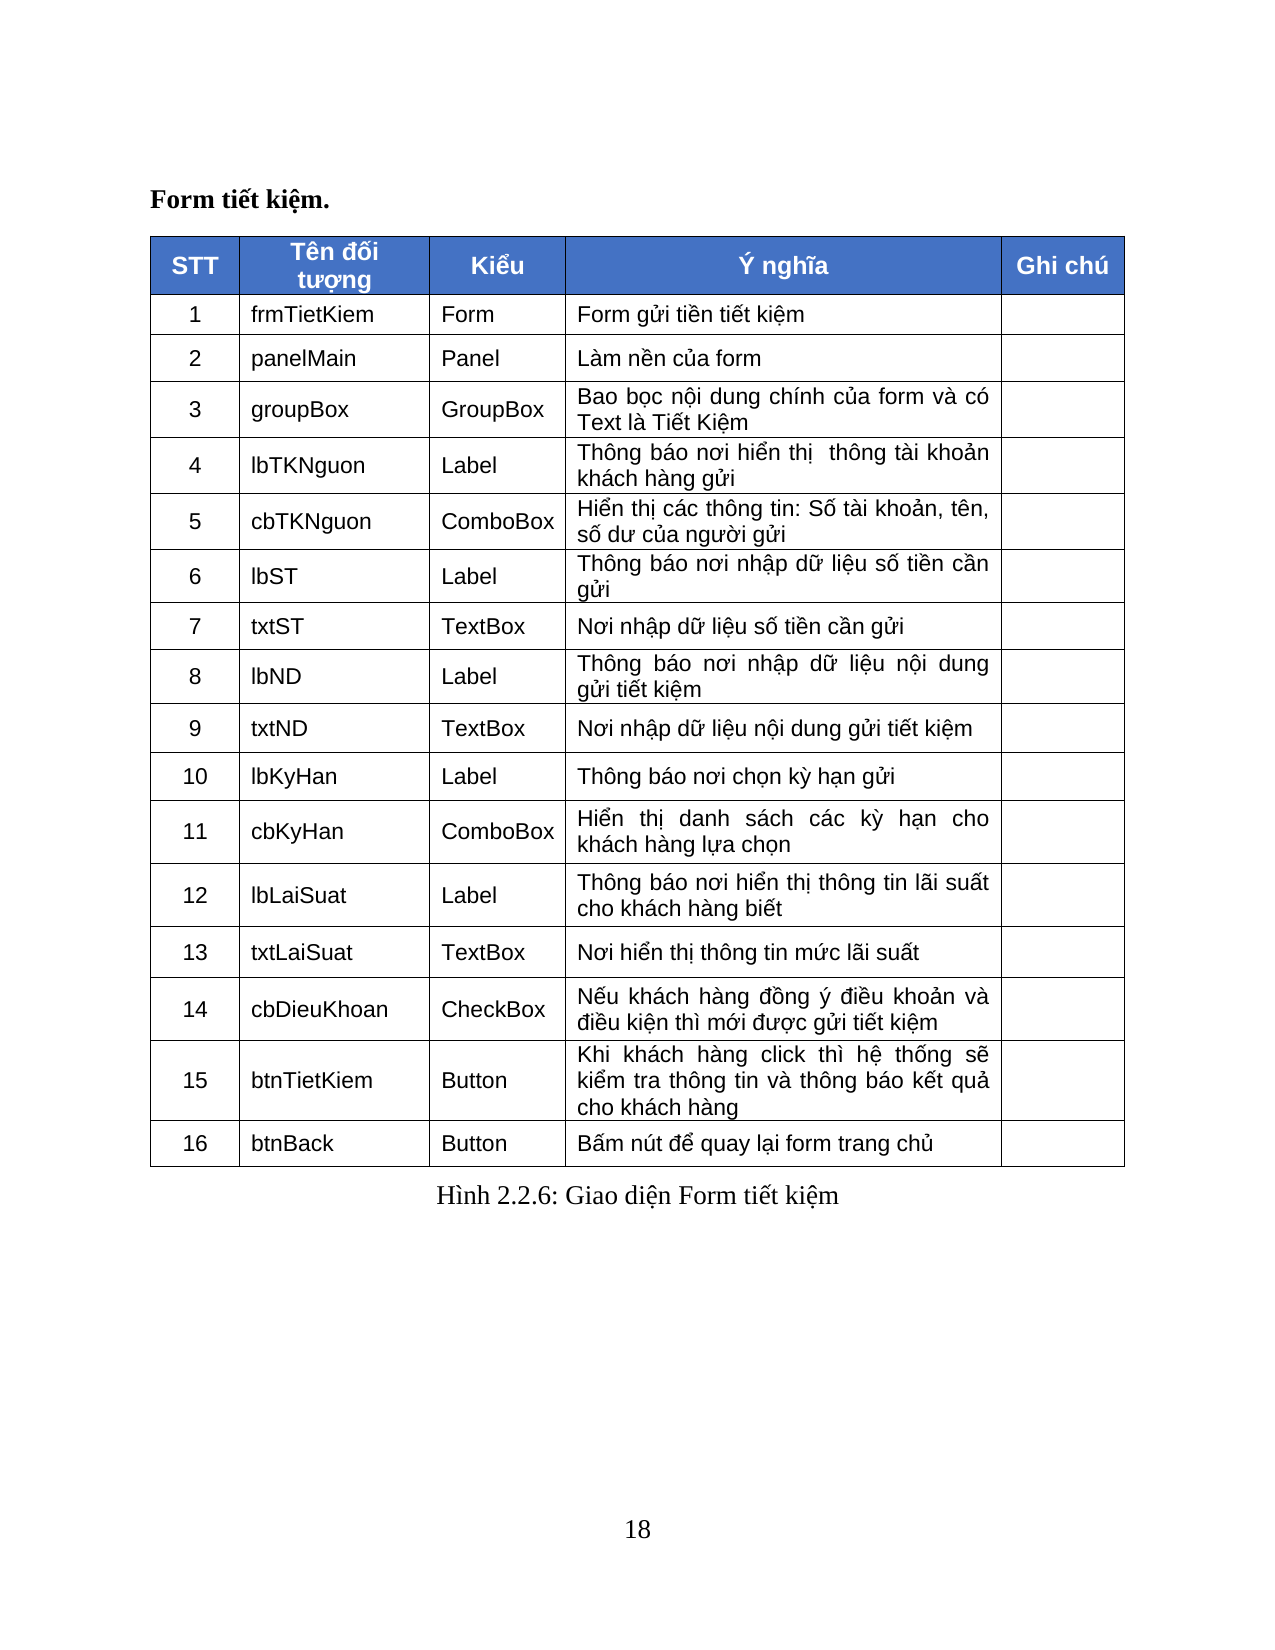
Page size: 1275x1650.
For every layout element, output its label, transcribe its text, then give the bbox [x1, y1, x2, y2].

table_cell Nơi nhập dữ liệu số tiền cần gửi [566, 603, 1001, 649]
table_cell CheckBox [430, 978, 565, 1040]
table_cell Thông báo nơi chọn kỳ hạn gửi [566, 753, 1001, 799]
table_cell [1002, 382, 1124, 437]
table_cell btnTietKiem [240, 1041, 429, 1120]
table_cell [1002, 1041, 1124, 1120]
table_cell [1002, 335, 1124, 381]
table_cell ComboBox [430, 801, 565, 862]
table_cell [1002, 704, 1124, 752]
table_cell 2 [151, 335, 239, 381]
table_cell txtST [240, 603, 429, 649]
table_cell Thông báo nơi hiển thị thông tài khoản khách hàng gửi [566, 438, 1001, 493]
table_cell lbLaiSuat [240, 864, 429, 926]
table_cell cbKyHan [240, 801, 429, 862]
table_header Ghi chú [1002, 237, 1124, 294]
table_cell 11 [151, 801, 239, 862]
table_cell Form gửi tiền tiết kiệm [566, 295, 1001, 334]
table_cell Form [430, 295, 565, 334]
table_cell Bấm nút để quay lại form trang chủ [566, 1121, 1001, 1166]
table_cell [1002, 927, 1124, 977]
table_cell [1002, 550, 1124, 602]
text Hình 2.2.6: Giao diện Form tiết kiệm [150, 1179, 1125, 1211]
text Form tiết kiệm. [150, 183, 1125, 214]
table_cell ComboBox [430, 494, 565, 548]
table_header STT [151, 237, 239, 294]
table_cell TextBox [430, 704, 565, 752]
table_cell TextBox [430, 927, 565, 977]
table_cell Thông báo nơi hiển thị thông tin lãi suất cho khách hàng biết [566, 864, 1001, 926]
table_cell TextBox [430, 603, 565, 649]
table_cell Nơi hiển thị thông tin mức lãi suất [566, 927, 1001, 977]
table_cell lbND [240, 650, 429, 703]
table_cell [1002, 438, 1124, 493]
table_cell 16 [151, 1121, 239, 1166]
table_cell [1002, 603, 1124, 649]
table_header Tên đối tượng [240, 237, 429, 294]
table_cell lbKyHan [240, 753, 429, 799]
table_cell cbTKNguon [240, 494, 429, 548]
table_cell Thông báo nơi nhập dữ liệu nội dung gửi tiết kiệm [566, 650, 1001, 703]
table_cell cbDieuKhoan [240, 978, 429, 1040]
table_cell 3 [151, 382, 239, 437]
table_cell Khi khách hàng click thì hệ thống sẽ kiểm tra thông tin và thông báo kết quả cho khách hàng [566, 1041, 1001, 1120]
table_cell groupBox [240, 382, 429, 437]
table_cell 13 [151, 927, 239, 977]
table_cell Panel [430, 335, 565, 381]
table_header Ý nghĩa [566, 237, 1001, 294]
table_cell Bao bọc nội dung chính của form và có Text là Tiết Kiệm [566, 382, 1001, 437]
table_cell [1002, 753, 1124, 799]
table_cell Button [430, 1041, 565, 1120]
table_cell 6 [151, 550, 239, 602]
table_cell txtLaiSuat [240, 927, 429, 977]
table_cell 5 [151, 494, 239, 548]
table_cell 14 [151, 978, 239, 1040]
table_cell Hiển thị các thông tin: Số tài khoản, tên, số dư của người gửi [566, 494, 1001, 548]
table_cell 4 [151, 438, 239, 493]
table_cell Hiển thị danh sách các kỳ hạn cho khách hàng lựa chọn [566, 801, 1001, 862]
table_header Kiểu [430, 237, 565, 294]
table_cell 7 [151, 603, 239, 649]
table_cell 10 [151, 753, 239, 799]
table_cell 1 [151, 295, 239, 334]
table_cell Button [430, 1121, 565, 1166]
table_cell [1002, 801, 1124, 862]
table_cell frmTietKiem [240, 295, 429, 334]
table_cell GroupBox [430, 382, 565, 437]
table_cell [1002, 295, 1124, 334]
table_cell 8 [151, 650, 239, 703]
table_cell Label [430, 753, 565, 799]
table_cell txtND [240, 704, 429, 752]
table_cell 15 [151, 1041, 239, 1120]
table_cell lbTKNguon [240, 438, 429, 493]
table_cell btnBack [240, 1121, 429, 1166]
table_cell 9 [151, 704, 239, 752]
table_cell panelMain [240, 335, 429, 381]
table_cell Label [430, 438, 565, 493]
table_cell [1002, 864, 1124, 926]
table_cell Label [430, 550, 565, 602]
table_cell Thông báo nơi nhập dữ liệu số tiền cần gửi [566, 550, 1001, 602]
table_cell [1002, 494, 1124, 548]
table_cell Nếu khách hàng đồng ý điều khoản và điều kiện thì mới được gửi tiết kiệm [566, 978, 1001, 1040]
table_cell lbST [240, 550, 429, 602]
table_cell [1002, 1121, 1124, 1166]
table_cell [1002, 650, 1124, 703]
table_cell Làm nền của form [566, 335, 1001, 381]
table_cell 12 [151, 864, 239, 926]
table_cell Nơi nhập dữ liệu nội dung gửi tiết kiệm [566, 704, 1001, 752]
table_cell [1002, 978, 1124, 1040]
table_cell Label [430, 650, 565, 703]
table_cell Label [430, 864, 565, 926]
